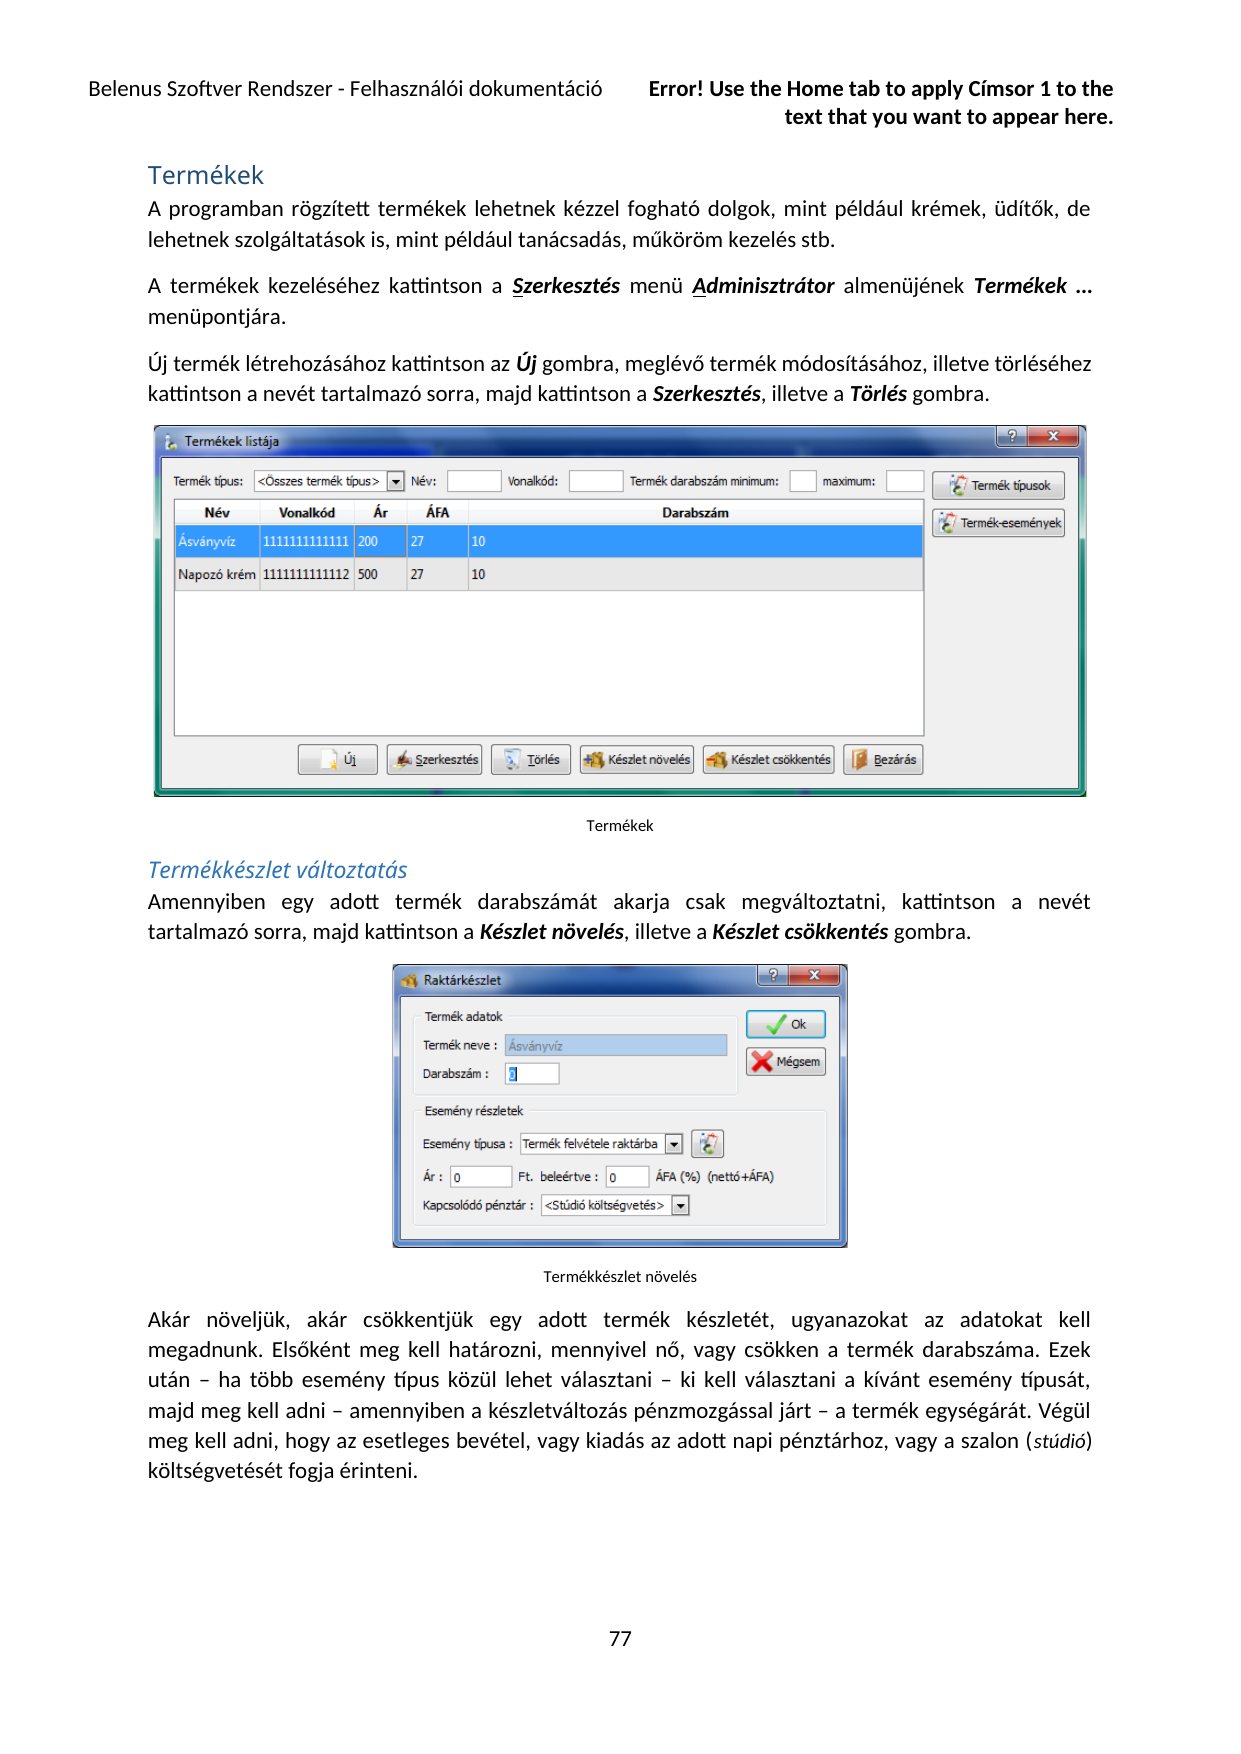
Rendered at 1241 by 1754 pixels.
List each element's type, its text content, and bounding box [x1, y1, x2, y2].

subtitle Termékek [148, 158, 1093, 192]
text A programban rögzített termékek lehetnek kézzel fogható dolgok, mint például krémek, üdítők, de lehetnek szolgáltatások is, mint például tanácsadás, műköröm kezelés stb. [148, 194, 1093, 253]
picture [153, 425, 1087, 797]
text Termékkészlet növelés [148, 1267, 1093, 1287]
text Új termék létrehozásához kattintson az Új gombra, meglévő termék módosításához, illetve törléséhez kattintson a nevét tartalmazó sorra, majd kattintson a Szerkesztés, illetve a Törlés gombra. [148, 349, 1093, 407]
text Akár növeljük, akár csökkentjük egy adott termék készletét, ugyanazokat az adatokat kell megadnunk. Elsőként meg kell határozni, mennyivel nő, vagy csökken a termék darabszáma. Ezek után – ha több esemény típus közül lehet választani – ki kell választani a kívánt esemény típusát, majd meg kell adni – amennyiben a készletváltozás pénzmozgással járt – a termék egységárát. Végül meg kell adni, hogy az esetleges bevétel, vagy kiadás az adott napi pénztárhoz, vagy a szalon (stúdió) költségvetését fogja érinteni. [148, 1305, 1093, 1484]
picture [392, 964, 848, 1248]
subtitle Termékkészlet változtatás [148, 853, 1093, 885]
text Amennyiben egy adott termék darabszámát akarja csak megváltoztatni, kattintson a nevét tartalmazó sorra, majd kattintson a Készlet növelés, illetve a Készlet csökkentés gombra. [148, 887, 1093, 946]
text Termékek [148, 815, 1093, 835]
text A termékek kezeléséhez kattintson a Szerkesztés menü Adminisztrátor almenüjének Termékek … menüpontjára. [148, 272, 1093, 330]
